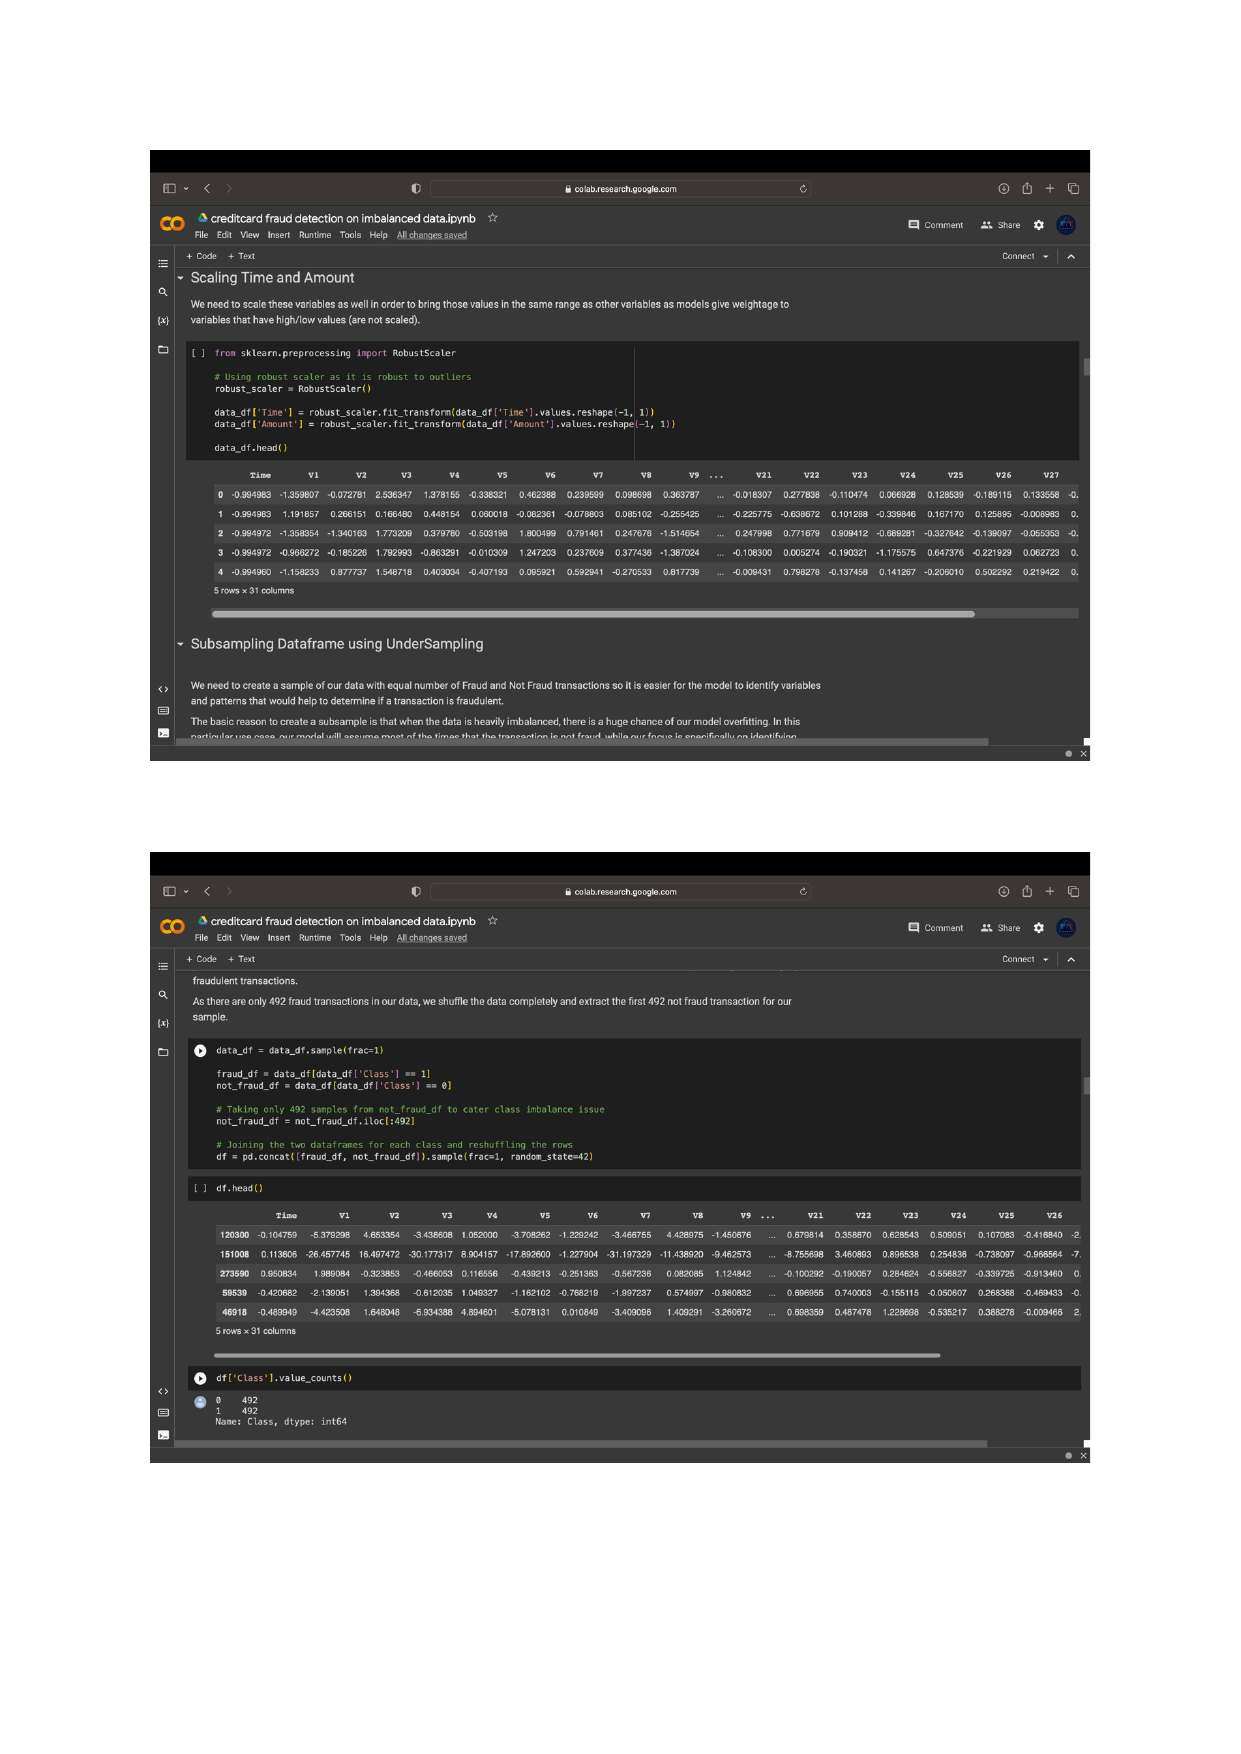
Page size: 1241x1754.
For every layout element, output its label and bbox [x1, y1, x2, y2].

picture [150, 150, 1091, 761]
picture [150, 852, 1091, 1463]
